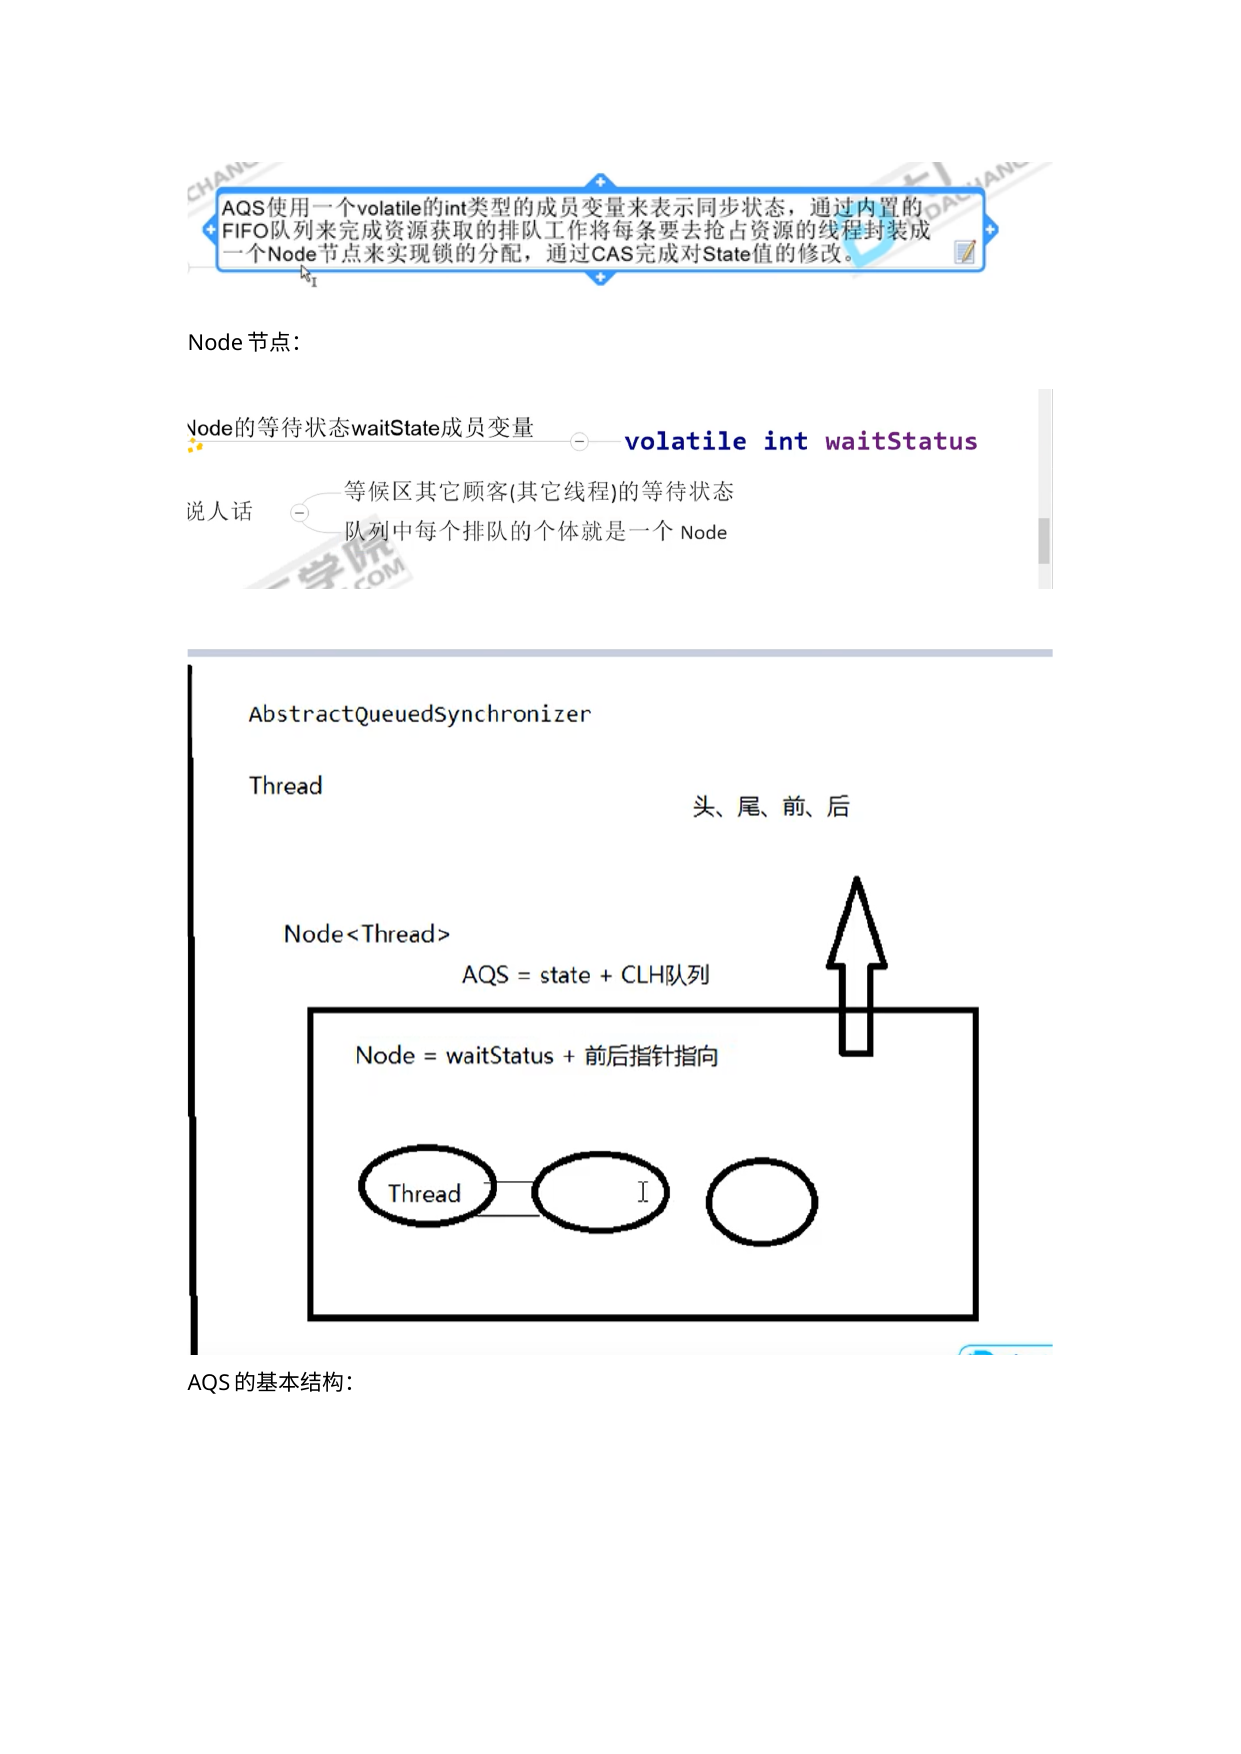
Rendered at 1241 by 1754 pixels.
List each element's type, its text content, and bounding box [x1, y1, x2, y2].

picture [187, 162, 1053, 301]
text AQS的基本结构： [187, 1364, 1053, 1397]
picture [187, 389, 1053, 589]
picture [187, 649, 1053, 1355]
text Node节点： [187, 324, 1053, 357]
